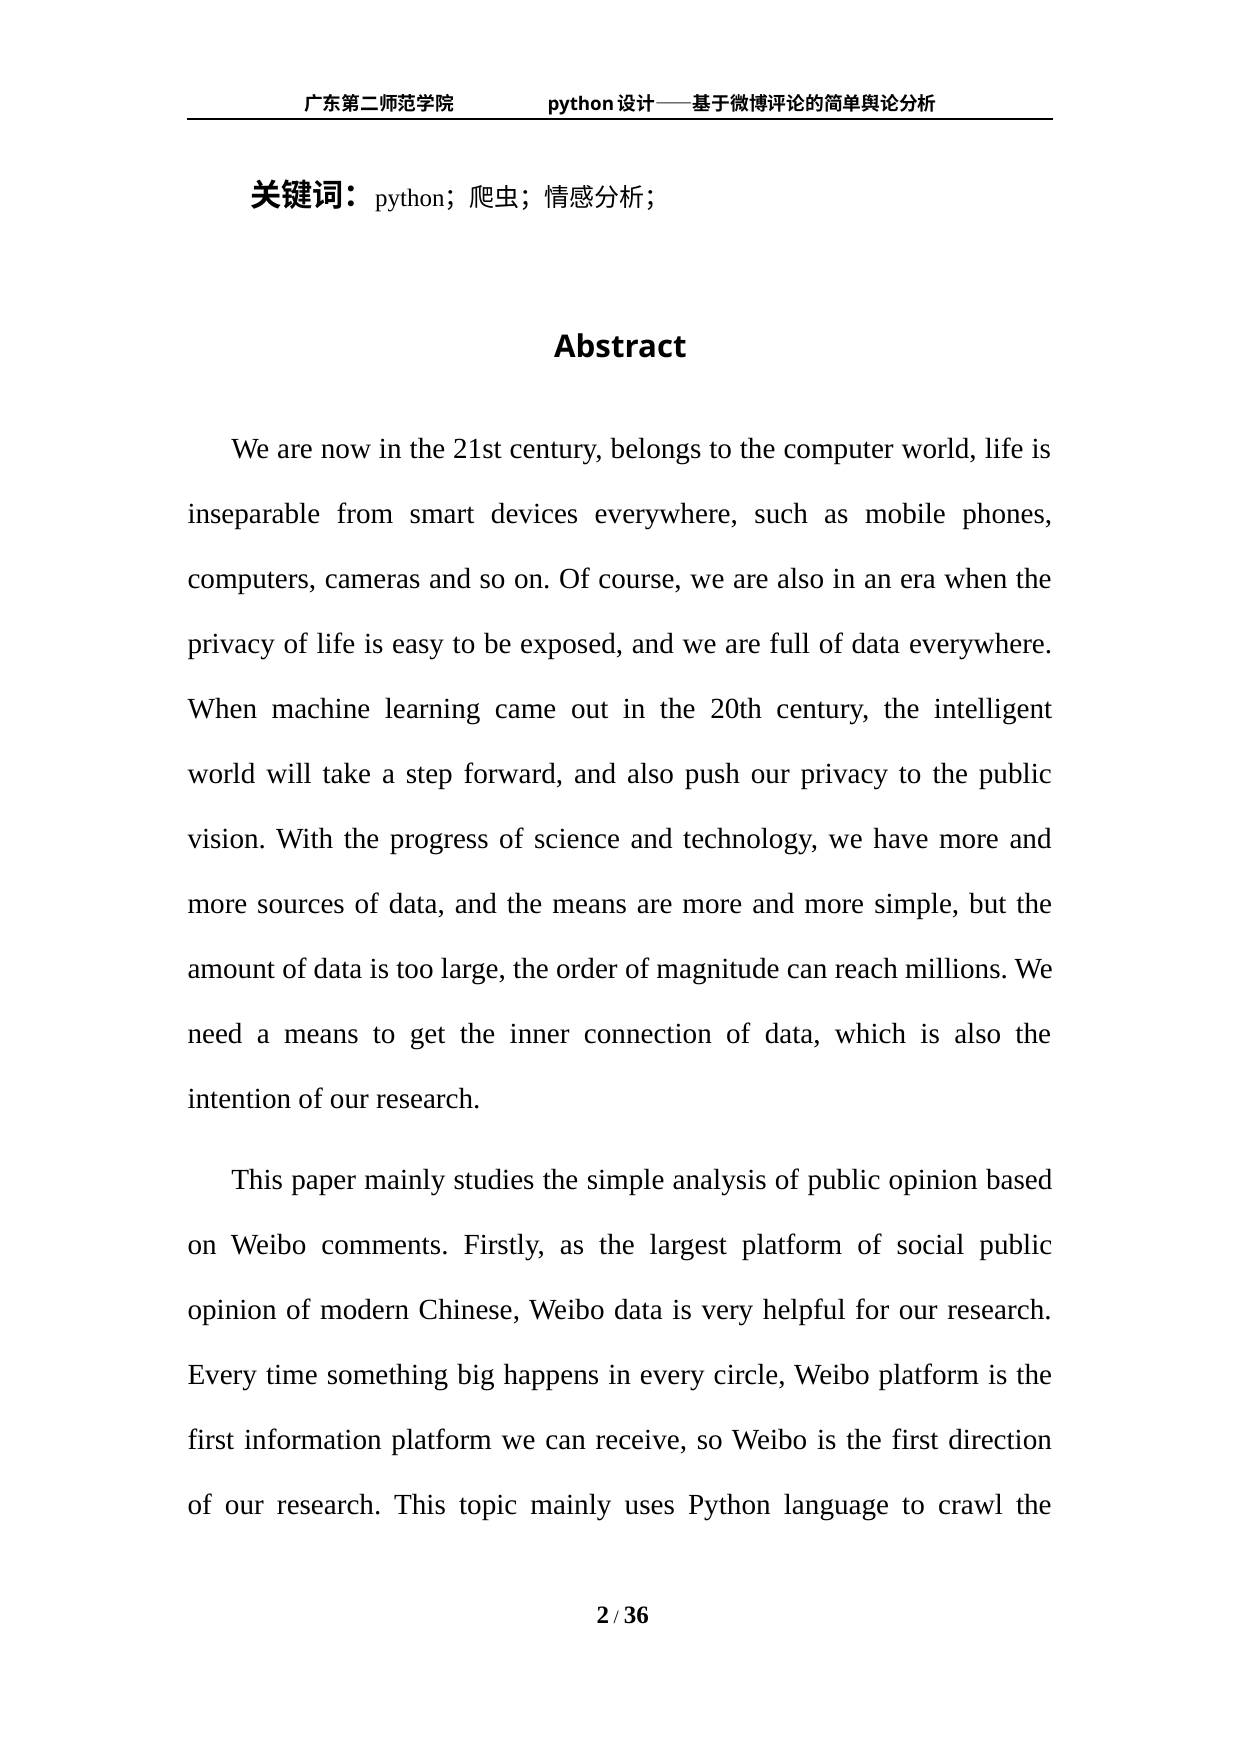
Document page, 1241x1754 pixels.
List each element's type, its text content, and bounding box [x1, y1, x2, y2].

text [187, 1146, 1053, 1536]
subtitle Abstract [187, 313, 1053, 378]
text 关键词：python；爬虫；情感分析； [187, 160, 1053, 225]
text We are now in the 21st century, belongs to the computer world, life is inseparable from smart devices everywhere, such as mobile phones, computers, cameras and so on. Of course, we are also in an era when the privacy of life is easy to be exposed, and we are full of data everywhere. When machine learning came out in the 20th century, the intelligent world will take a step forward, and also push our privacy to the public vision. With the progress of science and technology, we have more and more sources of data, and the means are more and more simple, but the amount of data is too large, the order of magnitude can reach millions. We need a means to get the inner connection of data, which is also the intention of our research. [187, 415, 1053, 1130]
